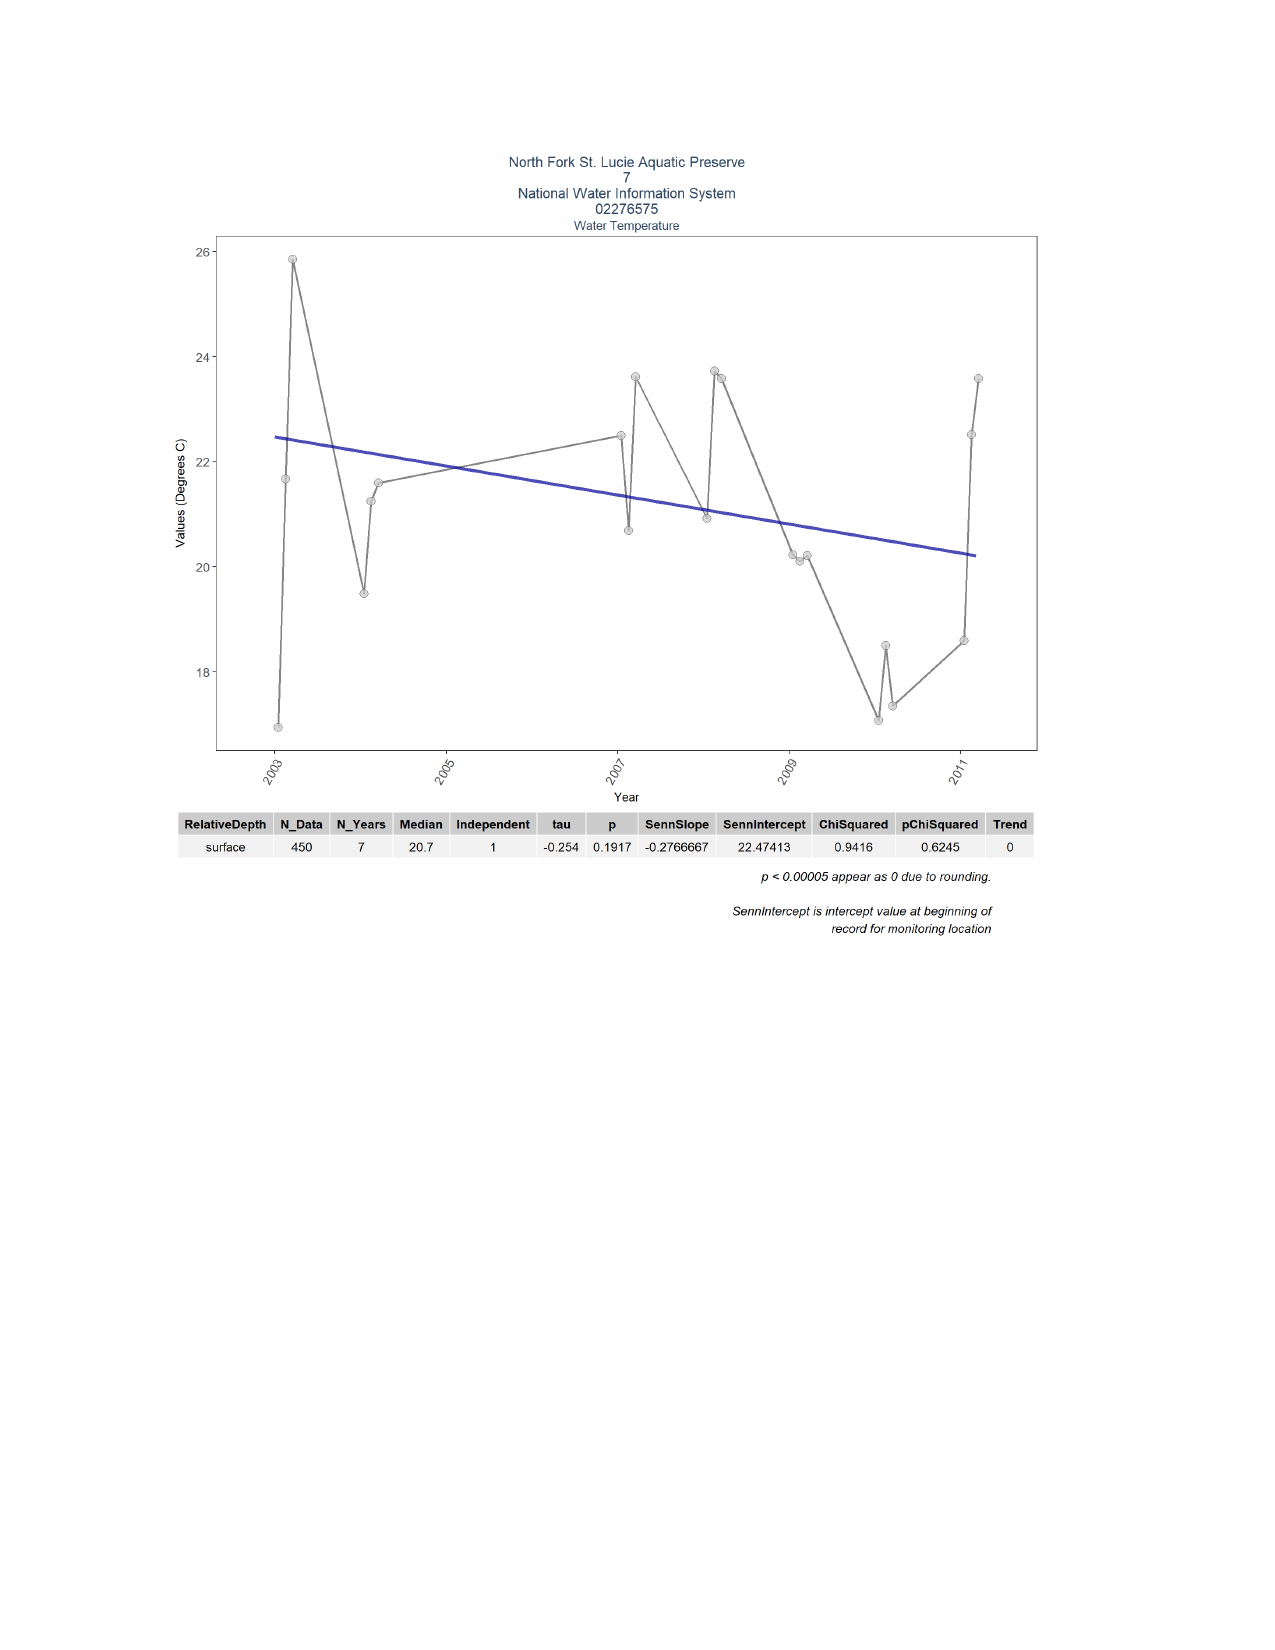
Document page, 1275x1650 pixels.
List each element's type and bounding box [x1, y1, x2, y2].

picture [168, 150, 1044, 938]
